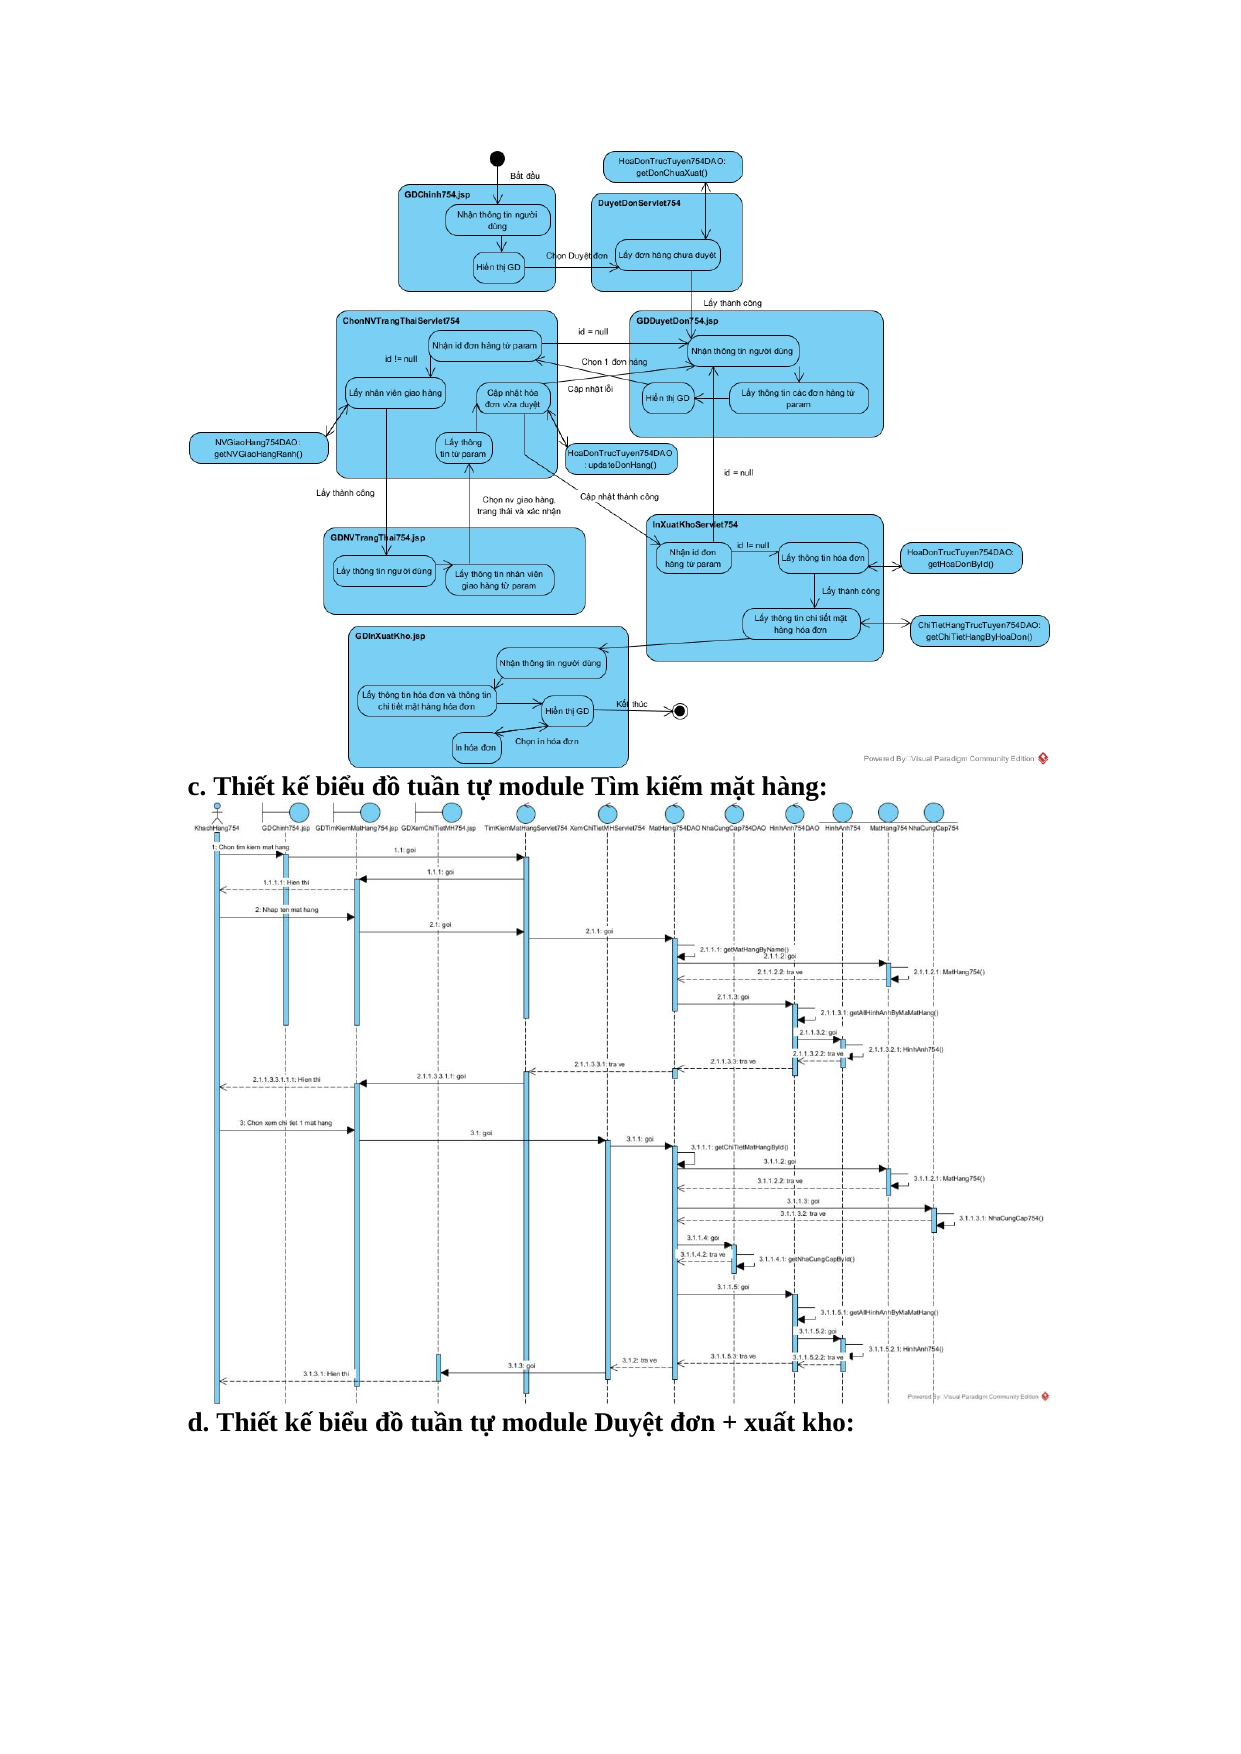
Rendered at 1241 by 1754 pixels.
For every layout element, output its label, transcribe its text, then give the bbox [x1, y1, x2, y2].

picture [187, 150, 1052, 771]
list Thiết kế biểu đồ tuần tự module Duyệt đơn + xuất kho: [187, 1406, 1053, 1437]
picture [187, 801, 1052, 1406]
list Thiết kế biểu đồ tuần tự module Tìm kiếm mặt hàng: [187, 770, 1053, 801]
